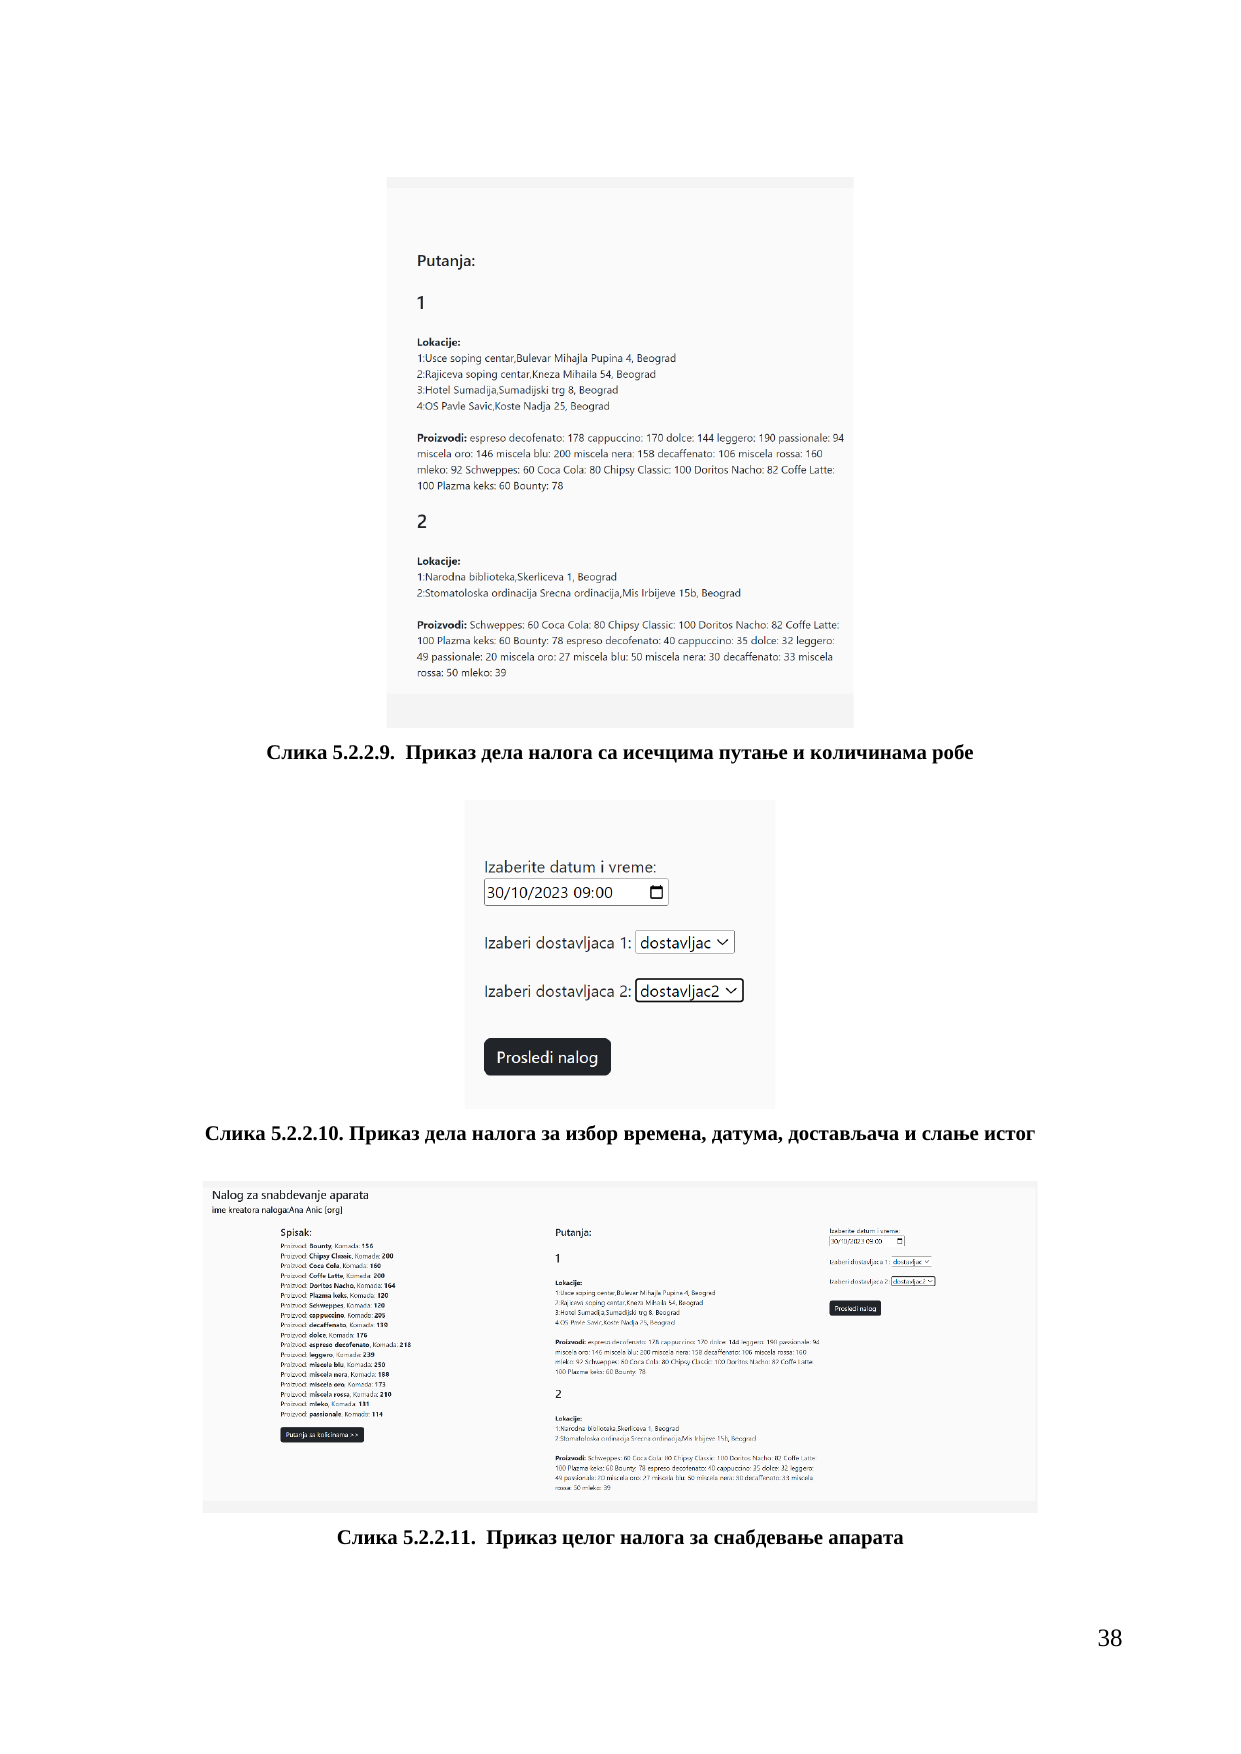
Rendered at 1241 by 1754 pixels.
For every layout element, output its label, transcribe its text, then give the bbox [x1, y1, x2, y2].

picture [202, 1181, 1038, 1513]
text Слика 5.2.2.9. Приказ дела налога са исечцима путање и количинама робе [118, 740, 1122, 764]
text Слика 5.2.2.11. Приказ целог налога за снабдевање апарата [118, 1525, 1122, 1549]
picture [464, 800, 776, 1109]
picture [386, 177, 854, 728]
text Слика 5.2.2.10. Приказ дела налога за избор времена, датума, достављача и слање истог [118, 1121, 1122, 1145]
